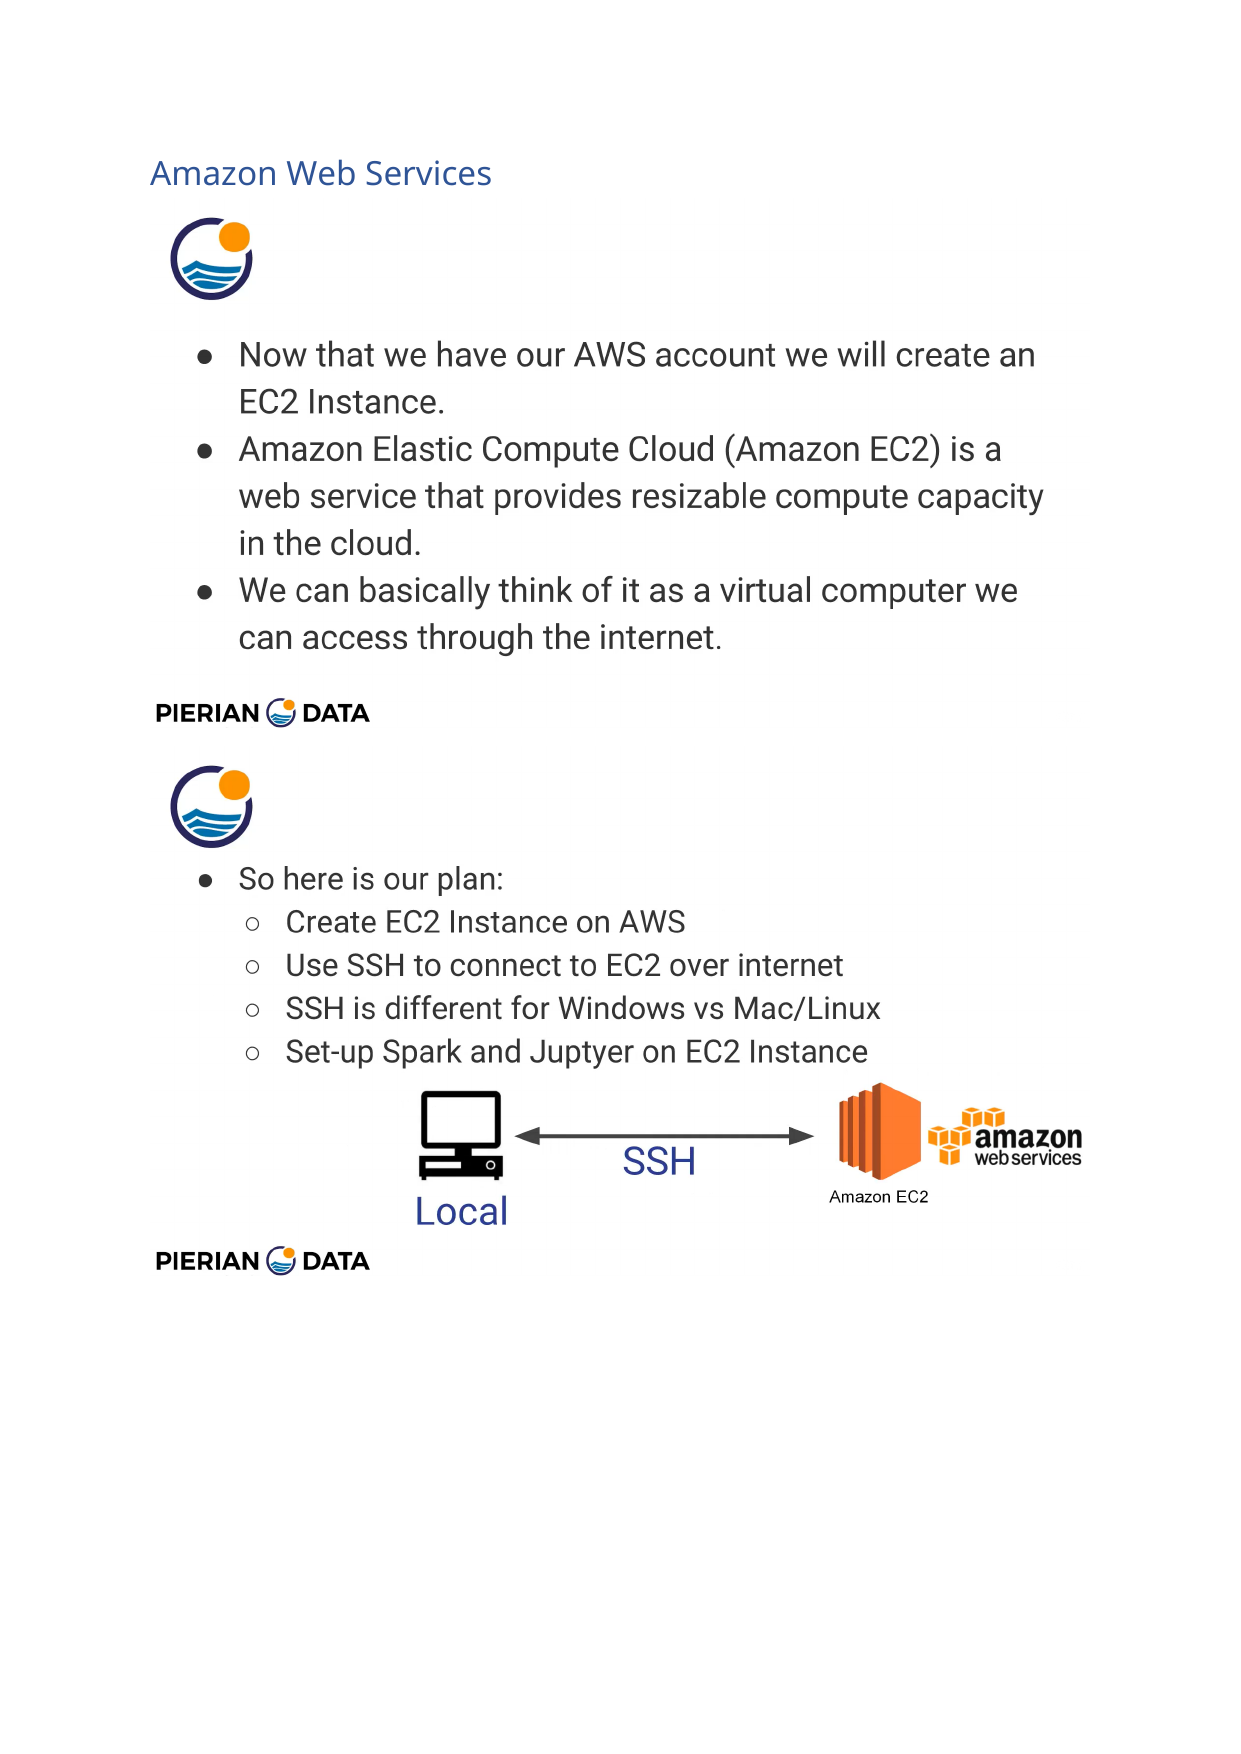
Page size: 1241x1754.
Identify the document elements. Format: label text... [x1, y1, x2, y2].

picture [150, 198, 1091, 728]
picture [150, 746, 1091, 1276]
subtitle Amazon Web Services [150, 150, 1090, 195]
